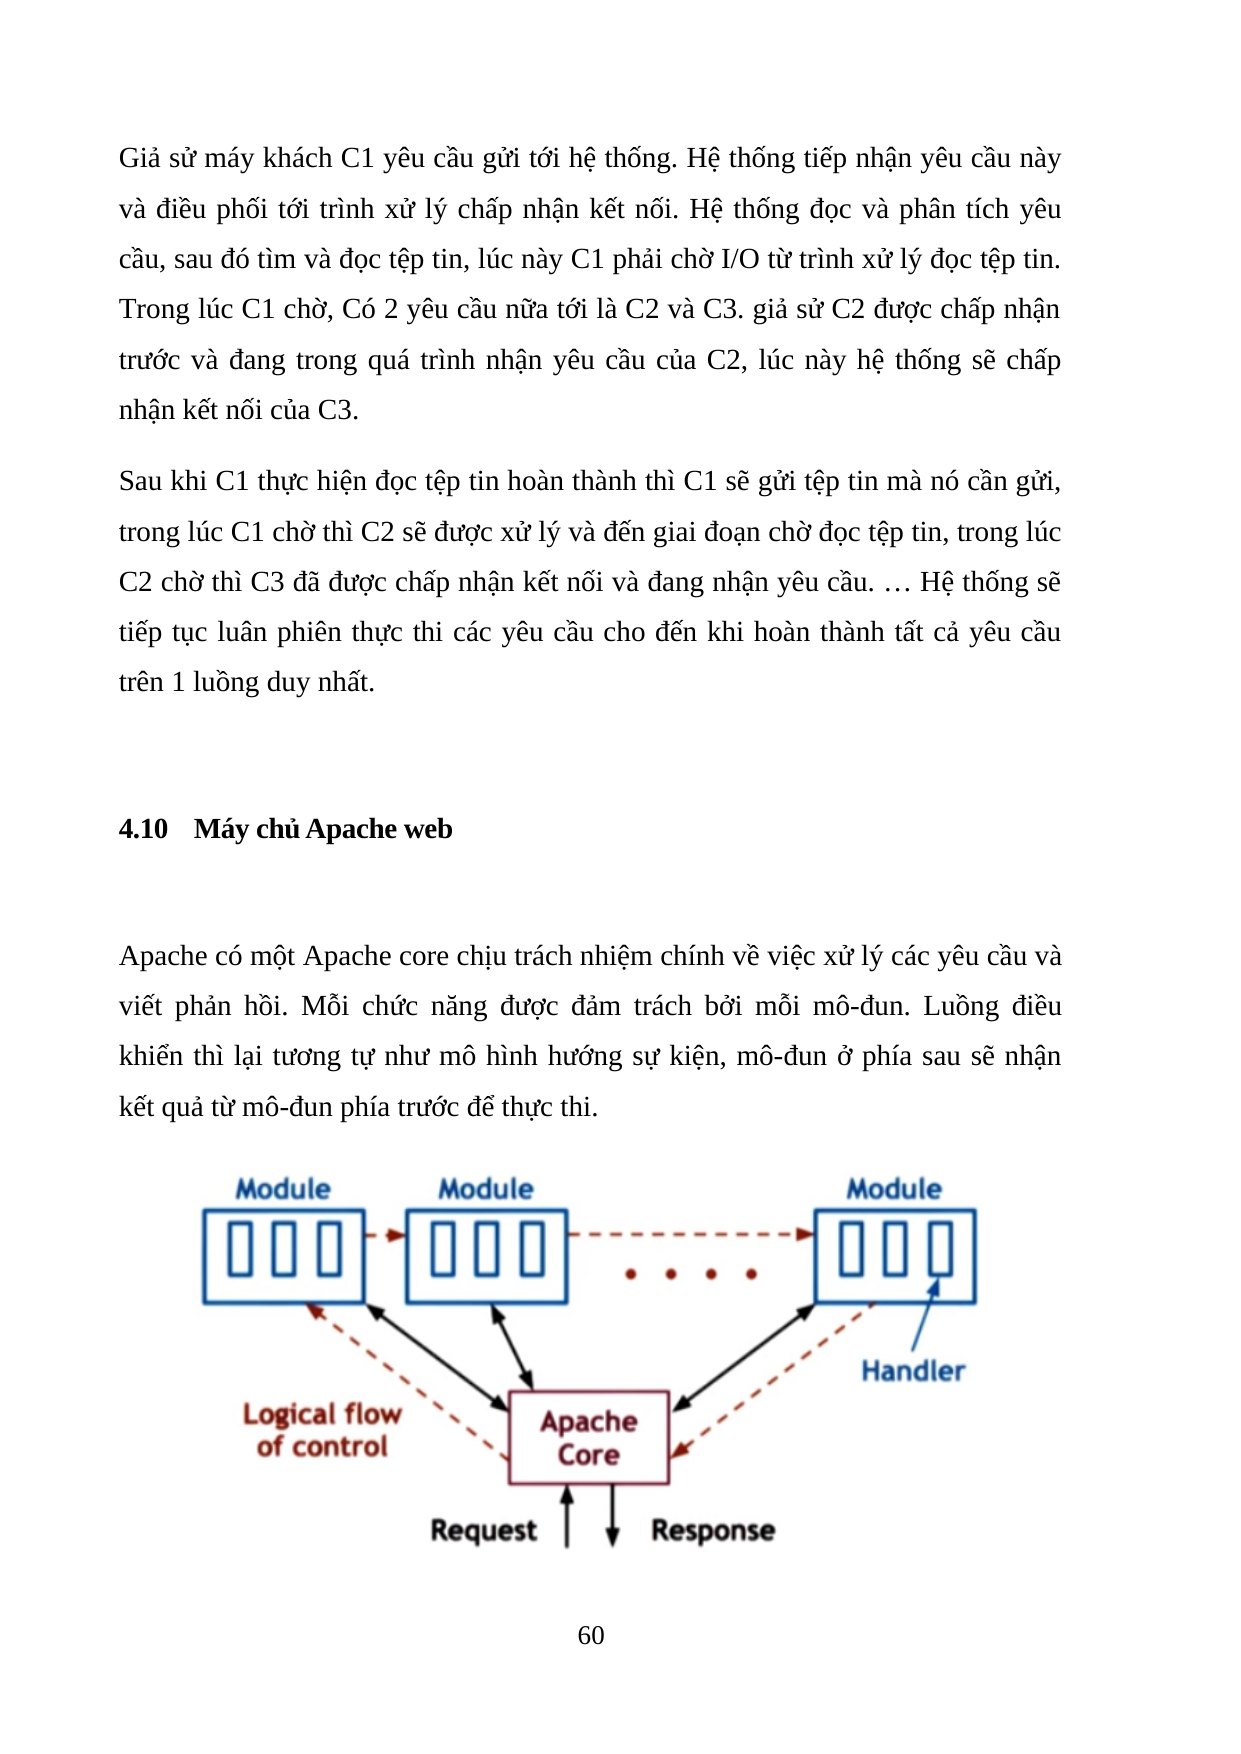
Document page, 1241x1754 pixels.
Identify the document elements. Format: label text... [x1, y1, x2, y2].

picture [194, 1160, 988, 1554]
text Sau khi C1 thực hiện đọc tệp tin hoàn thành thì C1 sẽ gửi tệp tin mà nó cần gửi, trong lúc C1 chờ thì C2 sẽ được xử lý và đến giai đoạn chờ đọc tệp tin, trong lúc C2 chờ thì C3 đã được chấp nhận kết nối và đang nhận yêu cầu. … Hệ thống sẽ tiếp tục luân phiên thực thi các yêu cầu cho đến khi hoàn thành tất cả yêu cầu trên 1 luồng duy nhất. [118, 463, 1063, 698]
text Apache có một Apache core chịu trách nhiệm chính về việc xử lý các yêu cầu và viết phản hồi. Mỗi chức năng được đảm trách bởi mỗi mô-đun. Luồng điều khiển thì lại tương tự như mô hình hướng sự kiện, mô-đun ở phía sau sẽ nhận kết quả từ mô-đun phía trước để thực thi. [118, 938, 1063, 1122]
text Giả sử máy khách C1 yêu cầu gửi tới hệ thống. Hệ thống tiếp nhận yêu cầu này và điều phối tới trình xử lý chấp nhận kết nối. Hệ thống đọc và phân tích yêu cầu, sau đó tìm và đọc tệp tin, lúc này C1 phải chờ I/O từ trình xử lý đọc tệp tin. Trong lúc C1 chờ, Có 2 yêu cầu nữa tới là C2 và C3. giả sử C2 được chấp nhận trước và đang trong quá trình nhận yêu cầu của C2, lúc này hệ thống sẽ chấp nhận kết nối của C3. [118, 141, 1063, 426]
subtitle Máy chủ Apache web [118, 811, 1063, 844]
